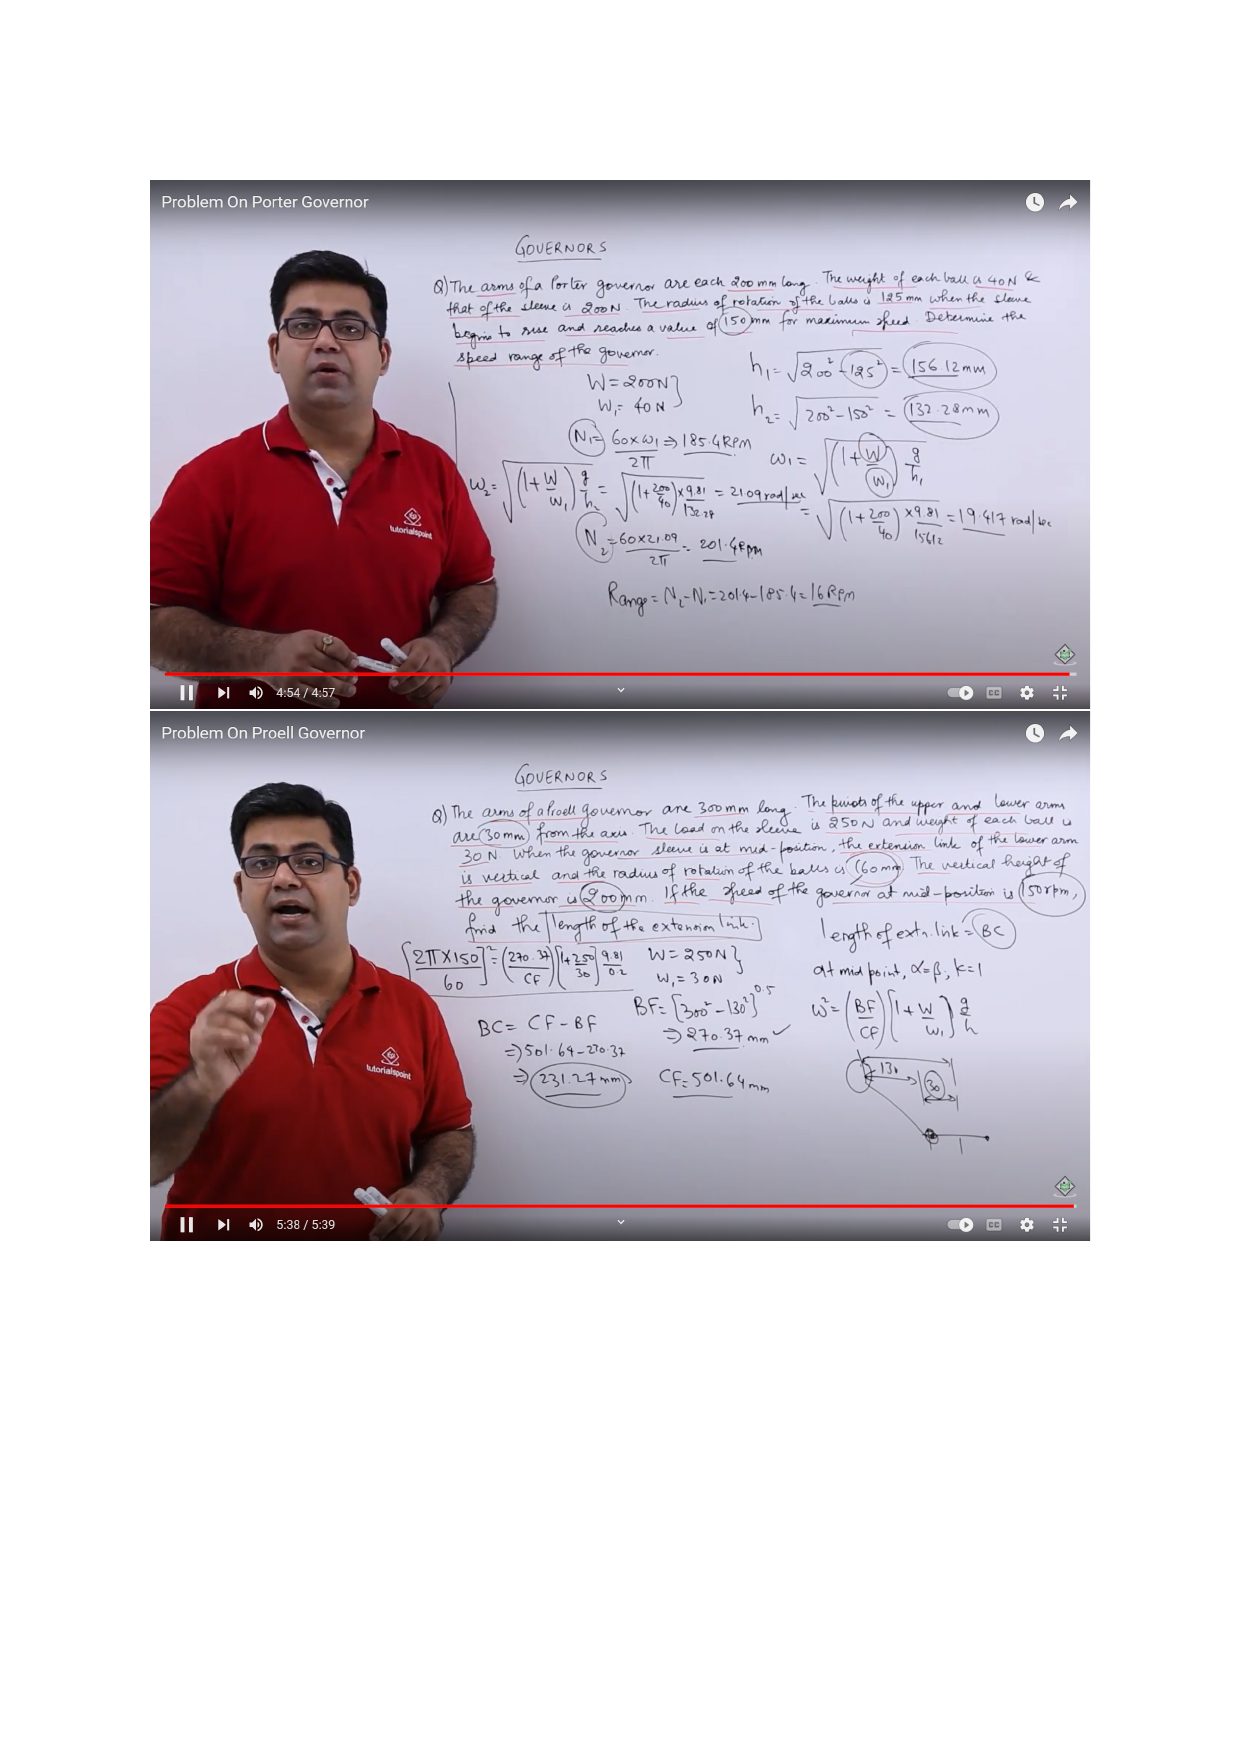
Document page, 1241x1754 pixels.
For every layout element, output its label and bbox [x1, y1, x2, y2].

picture [150, 180, 1091, 709]
picture [150, 711, 1091, 1241]
